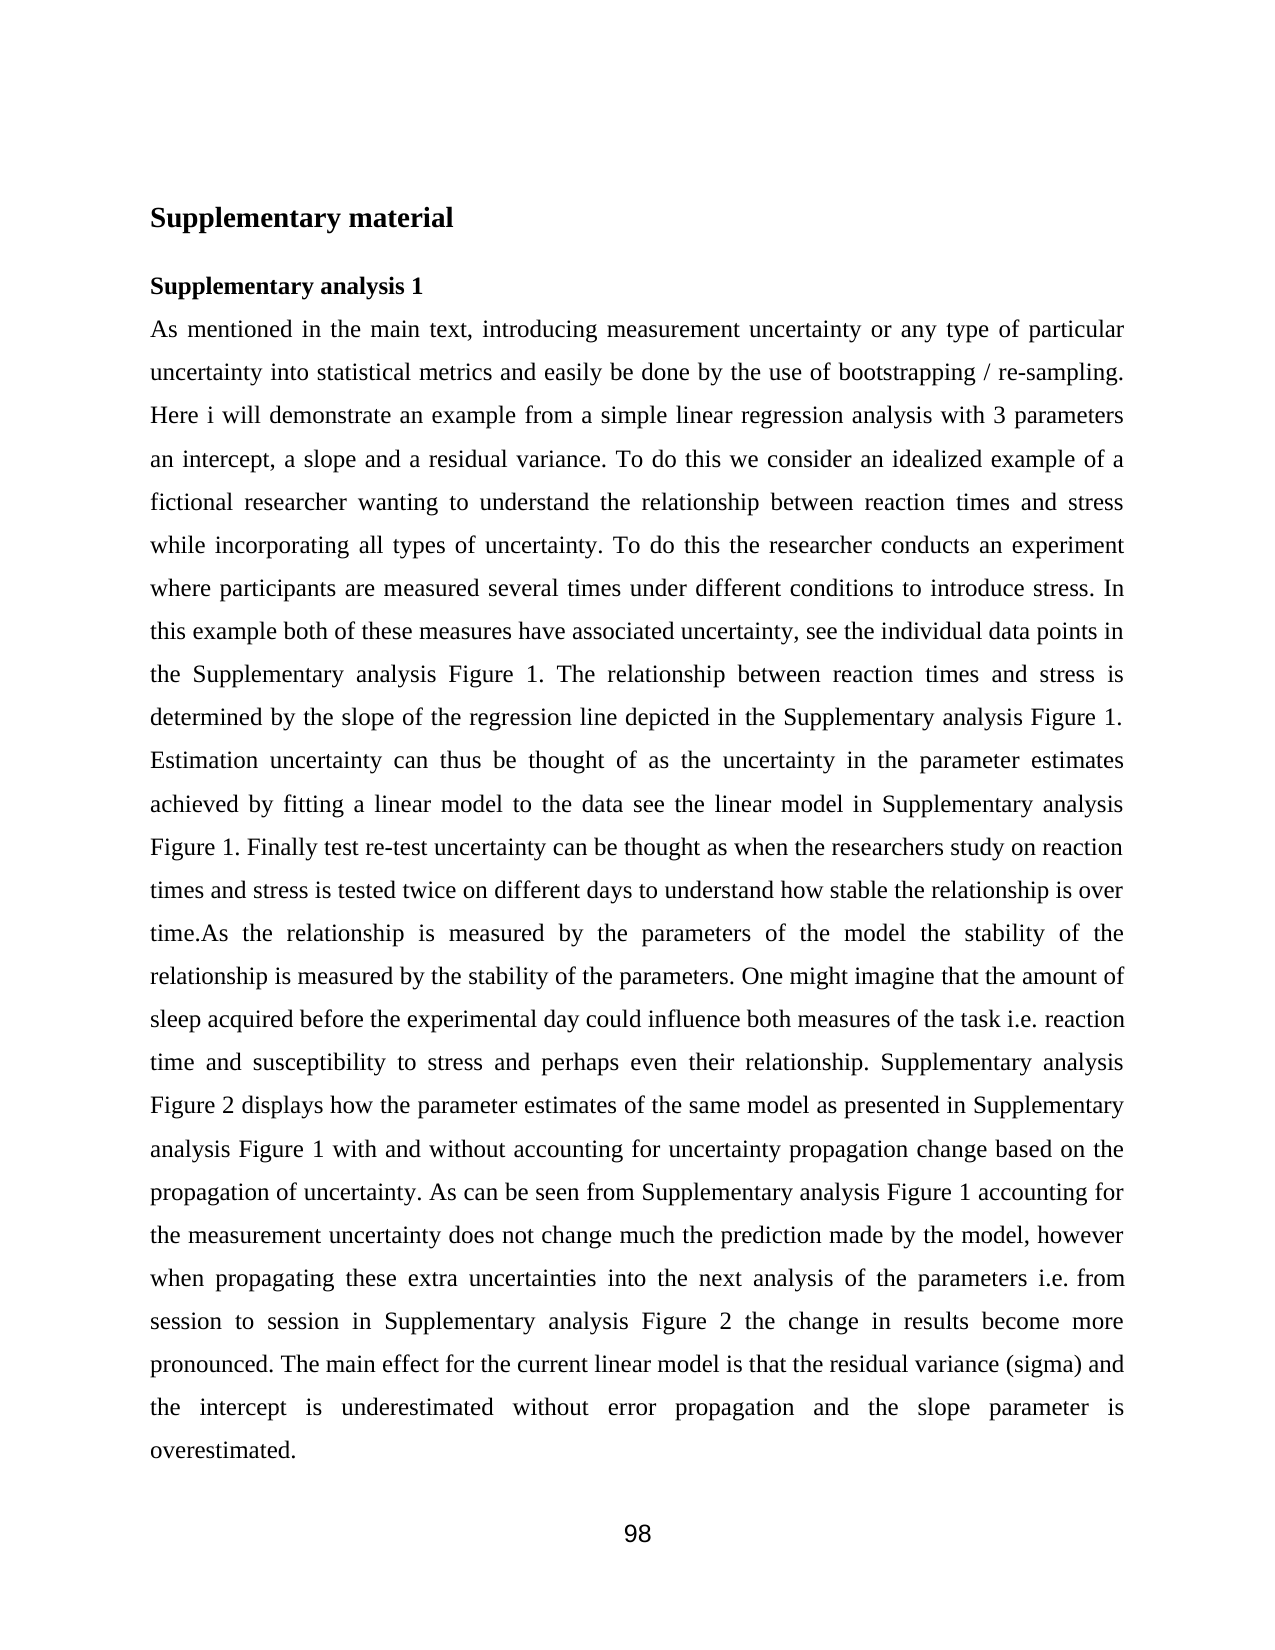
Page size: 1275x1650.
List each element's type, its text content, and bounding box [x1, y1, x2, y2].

text As mentioned in the main text, introducing measurement uncertainty or any type of particular uncertainty into statistical metrics and easily be done by the use of bootstrapping / re-sampling. Here i will demonstrate an example from a simple linear regression analysis with 3 parameters an intercept, a slope and a residual variance. To do this we consider an idealized example of a fictional researcher wanting to understand the relationship between reaction times and stress while incorporating all types of uncertainty. To do this the researcher conducts an experiment where participants are measured several times under different conditions to introduce stress. In this example both of these measures have associated uncertainty, see the individual data points in the Supplementary analysis Figure 1. The relationship between reaction times and stress is determined by the slope of the regression line depicted in the Supplementary analysis Figure 1. Estimation uncertainty can thus be thought of as the uncertainty in the parameter estimates achieved by fitting a linear model to the data see the linear model in Supplementary analysis Figure 1. Finally test re-test uncertainty can be thought as when the researchers study on reaction times and stress is tested twice on different days to understand how stable the relationship is over time.As the relationship is measured by the parameters of the model the stability of the relationship is measured by the stability of the parameters. One might imagine that the amount of sleep acquired before the experimental day could influence both measures of the task i.e. reaction time and susceptibility to stress and perhaps even their relationship. Supplementary analysis Figure 2 displays how the parameter estimates of the same model as presented in Supplementary analysis Figure 1 with and without accounting for uncertainty propagation change based on the propagation of uncertainty. As can be seen from Supplementary analysis Figure 1 accounting for the measurement uncertainty does not change much the prediction made by the model, however when propagating these extra uncertainties into the next analysis of the parameters i.e. from session to session in Supplementary analysis Figure 2 the change in results become more pronounced. The main effect for the current linear model is that the residual variance (sigma) and the intercept is underestimated without error propagation and the slope parameter is overestimated. [150, 314, 1125, 1464]
subtitle Supplementary material [150, 200, 1125, 233]
subtitle Supplementary analysis 1 [150, 271, 1125, 300]
